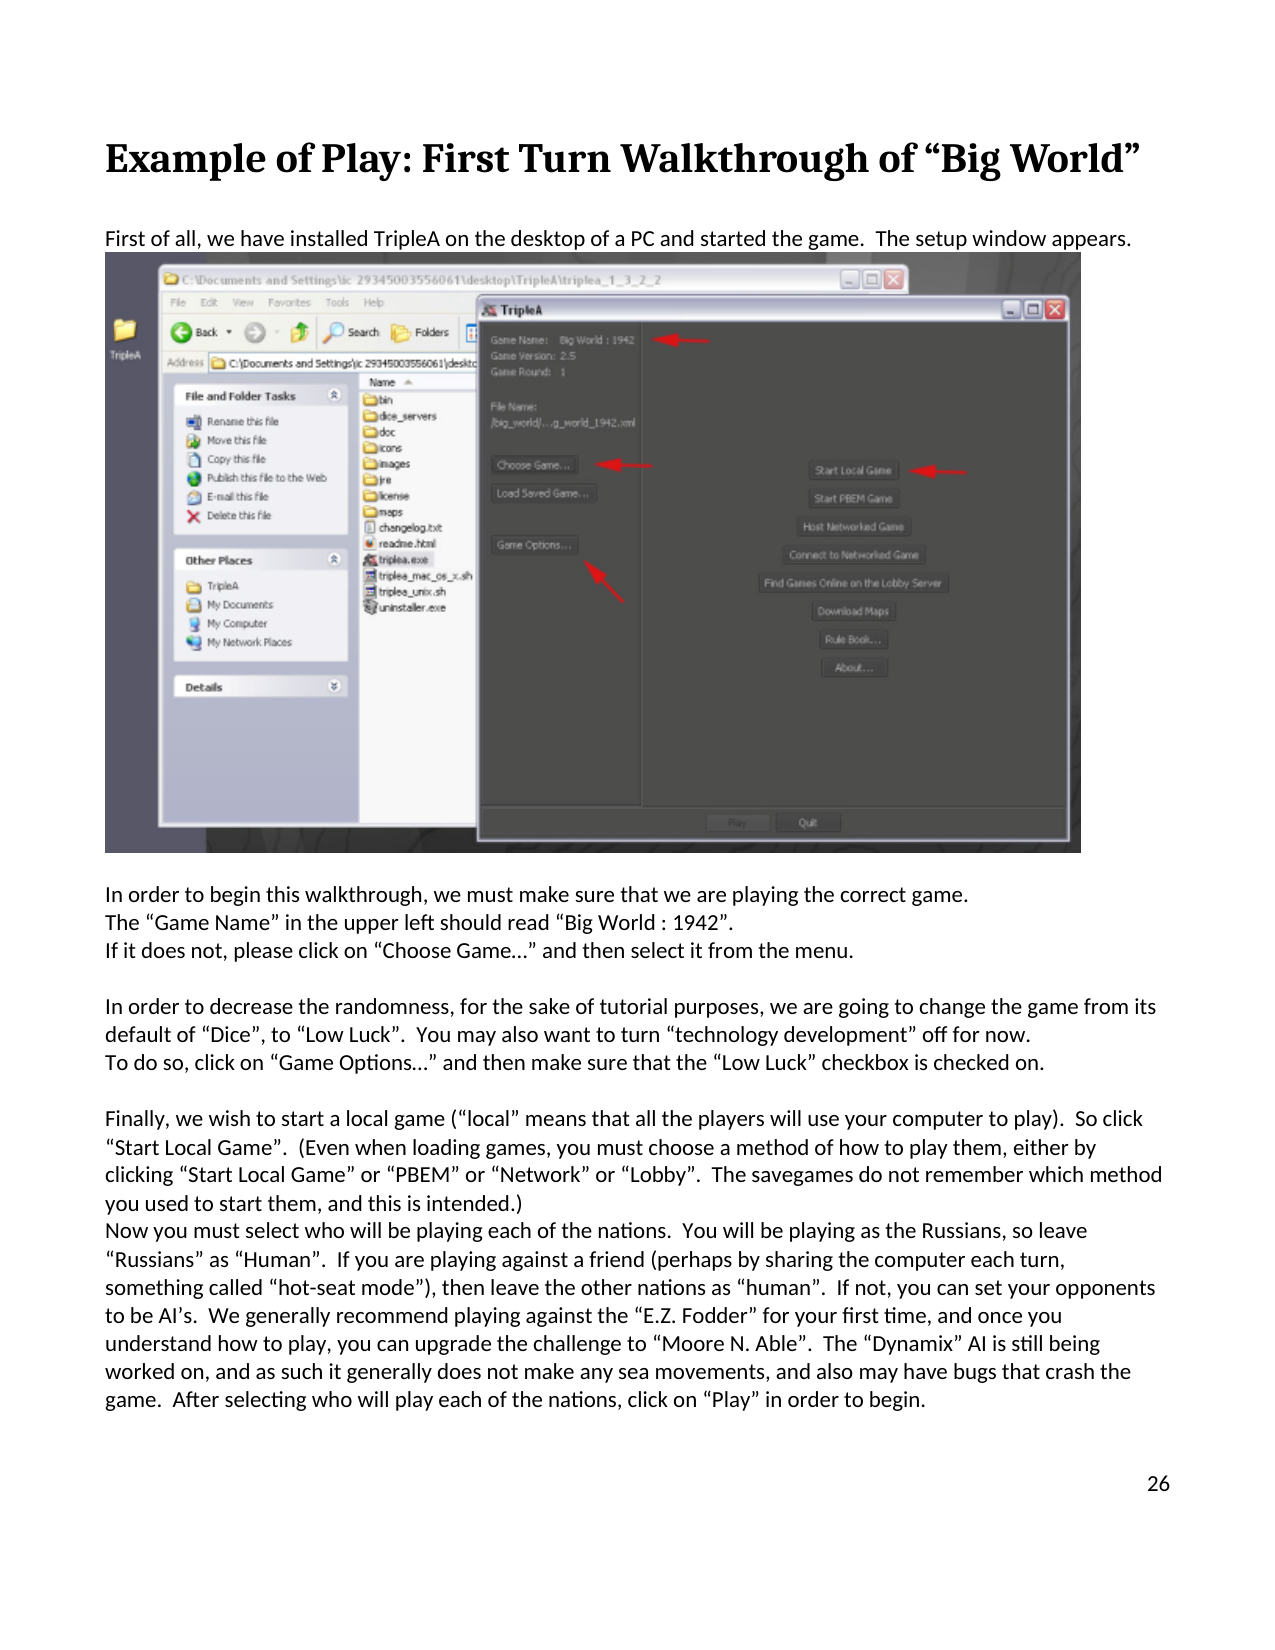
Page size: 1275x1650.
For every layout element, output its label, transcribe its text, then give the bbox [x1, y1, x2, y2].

text First of all, we have installed TripleA on the desktop of a PC and started the game. The setup window appears. [105, 224, 1170, 252]
text If it does not, please click on “Choose Game…” and then select it from the menu. [105, 936, 1170, 964]
text Now you must select who will be playing each of the nations. You will be playing as the Russians, so leave “Russians” as “Human”. If you are playing against a friend (perhaps by sharing the computer each turn, something called “hot-seat mode”), then leave the other nations as “human”. If not, you can set your opponents to be AI’s. We generally recommend playing against the “E.Z. Fodder” for your first time, and once you understand how to play, you can upgrade the challenge to “Moore N. Able”. The “Dynamix” AI is still being worked on, and as such it generally does not make any sea movements, and also may have bugs that crash the game. After selecting who will play each of the nations, click on “Play” in order to begin. [105, 1217, 1170, 1413]
text In order to decrease the randomness, for the sake of tutorial purposes, we are going to change the game from its default of “Dice”, to “Low Luck”. You may also want to turn “technology development” off for now. [105, 992, 1170, 1048]
text To do so, click on “Game Options…” and then make sure that the “Low Luck” checkbox is checked on. [105, 1048, 1170, 1077]
picture [105, 252, 1081, 853]
text In order to begin this walkthrough, we must make sure that we are playing the correct game. [105, 880, 1170, 908]
text Finally, we wish to start a local game (“local” means that all the players will use your computer to play). So click “Start Local Game”. (Even when loading games, you must choose a method of how to play them, either by clicking “Start Local Game” or “PBEM” or “Network” or “Lobby”. The savegames do not remember which method you used to start them, and this is intended.) [105, 1104, 1170, 1217]
text The “Game Name” in the upper left should read “Big World : 1942”. [105, 908, 1170, 936]
subtitle Example of Play: First Turn Walkthrough of “Big World” [105, 135, 1170, 183]
